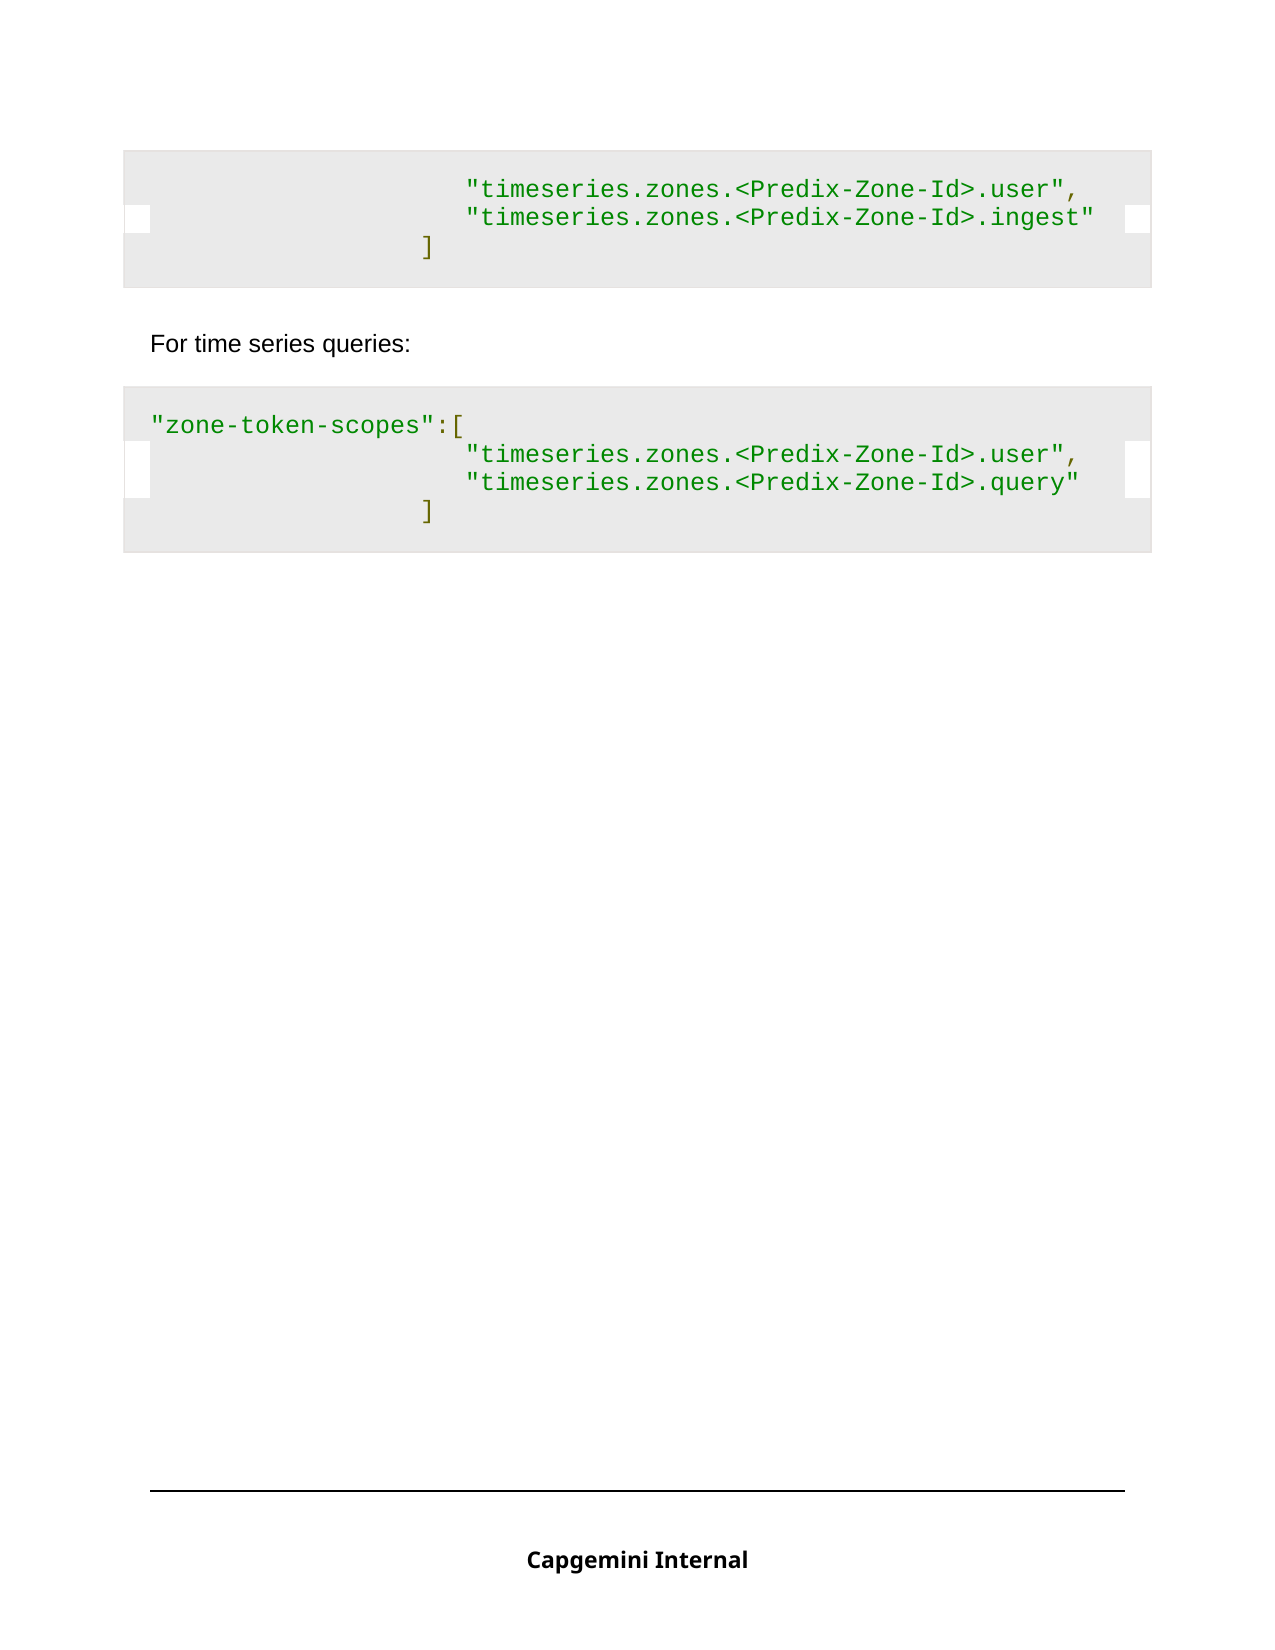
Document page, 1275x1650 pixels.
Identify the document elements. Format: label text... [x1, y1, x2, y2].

text "zone-token-scopes":[ [125, 388, 1150, 441]
text "timeseries.zones.<Predix-Zone-Id>.user", [125, 152, 1150, 205]
text ] [125, 471, 1150, 551]
text "timeseries.zones.<Predix-Zone-Id>.user", [150, 441, 1125, 470]
text For time series queries: [150, 317, 1125, 357]
text ] [125, 207, 1150, 287]
